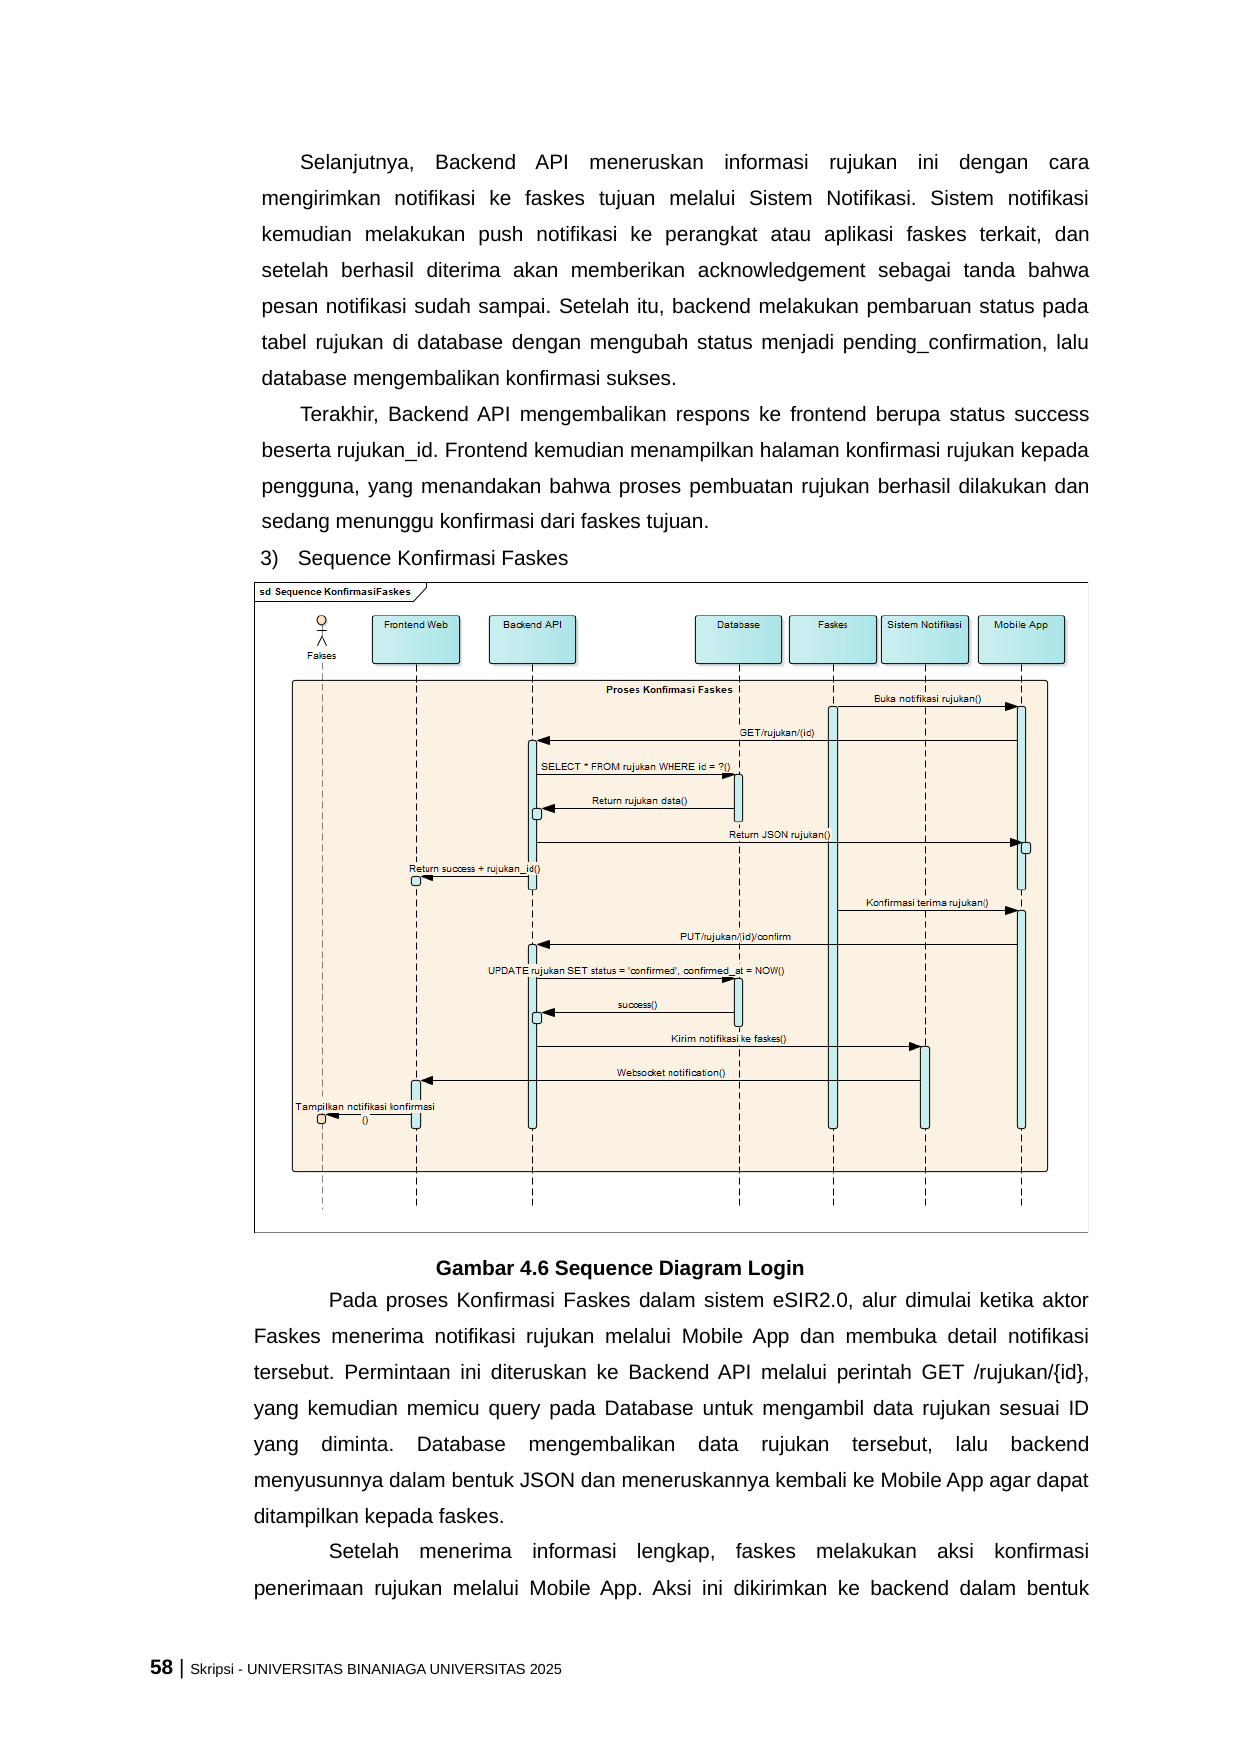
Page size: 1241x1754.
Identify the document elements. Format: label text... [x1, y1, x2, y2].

list Selanjutnya, Backend API meneruskan informasi rujukan ini dengan cara mengirimkan notifikasi ke faskes tujuan melalui Sistem Notifikasi. Sistem notifikasi kemudian melakukan push notifikasi ke perangkat atau aplikasi faskes terkait, dan setelah berhasil diterima akan memberikan acknowledgement sebagai tanda bahwa pesan notifikasi sudah sampai. Setelah itu, backend melakukan pembaruan status pada tabel rujukan di database dengan mengubah status menjadi pending_confirmation, lalu database mengembalikan konfirmasi sukses. [261, 150, 1090, 389]
text Pada proses Konfirmasi Faskes dalam sistem eSIR2.0, alur dimulai ketika aktor Faskes menerima notifikasi rujukan melalui Mobile App dan membuka detail notifikasi tersebut. Permintaan ini diteruskan ke Backend API melalui perintah GET /rujukan/{id}, yang kemudian memicu query pada Database untuk mengambil data rujukan sesuai ID yang diminta. Database mengembalikan data rujukan tersebut, lalu backend menyusunnya dalam bentuk JSON dan meneruskannya kembali ke Mobile App agar dapat ditampilkan kepada faskes. [253, 1288, 1090, 1527]
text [253, 1539, 1090, 1599]
subtitle Gambar 4.6 Sequence Diagram Login [150, 1256, 1090, 1280]
picture [253, 581, 1089, 1233]
list Sequence Konfirmasi Faskes [260, 545, 1090, 569]
list Terakhir, Backend API mengembalikan respons ke frontend berupa status success beserta rujukan_id. Frontend kemudian menampilkan halaman konfirmasi rujukan kepada pengguna, yang menandakan bahwa proses pembuatan rujukan berhasil dilakukan dan sedang menunggu konfirmasi dari faskes tujuan. [261, 402, 1090, 533]
